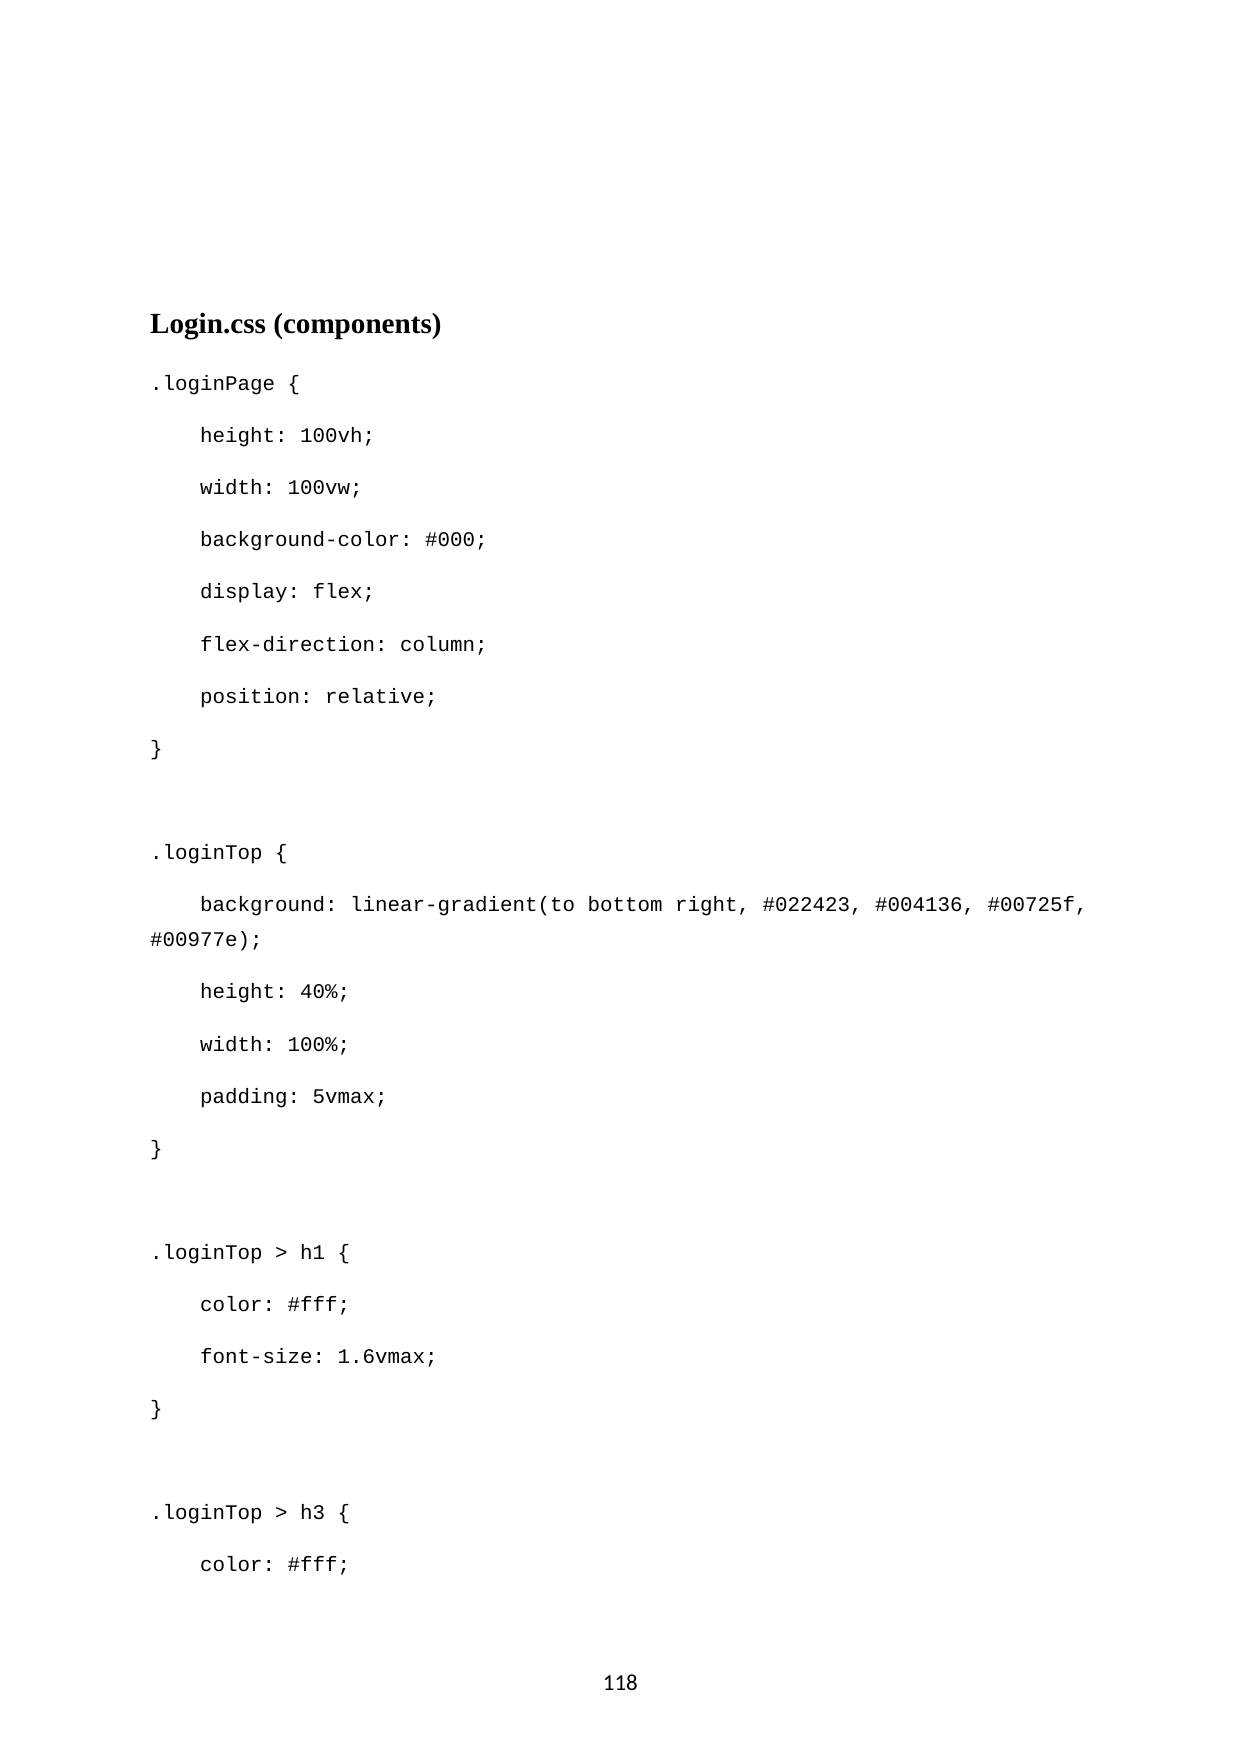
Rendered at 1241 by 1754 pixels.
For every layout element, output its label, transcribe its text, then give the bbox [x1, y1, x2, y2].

text color: #fff; [150, 1554, 1090, 1578]
text background-color: #000; [150, 529, 1090, 553]
text } [150, 738, 1090, 761]
text .loginTop > h3 { [150, 1502, 1090, 1526]
text height: 40%; [150, 982, 1090, 1005]
text width: 100%; [150, 1034, 1090, 1057]
text display: flex; [150, 582, 1090, 605]
text width: 100vw; [150, 477, 1090, 501]
text position: relative; [150, 686, 1090, 709]
text Login.css (components) [150, 306, 1090, 340]
text } [150, 1398, 1090, 1422]
text height: 100vh; [150, 425, 1090, 449]
text font-size: 1.6vmax; [150, 1346, 1090, 1370]
text flex-direction: column; [150, 634, 1090, 657]
text padding: 5vmax; [150, 1086, 1090, 1109]
text background: linear-gradient(to bottom right, #022423, #004136, #00725f, #00977e); [150, 894, 1090, 953]
text color: #fff; [150, 1294, 1090, 1318]
text .loginTop { [150, 842, 1090, 866]
text } [150, 1138, 1090, 1161]
text .loginPage { [150, 373, 1090, 397]
text .loginTop > h1 { [150, 1242, 1090, 1266]
